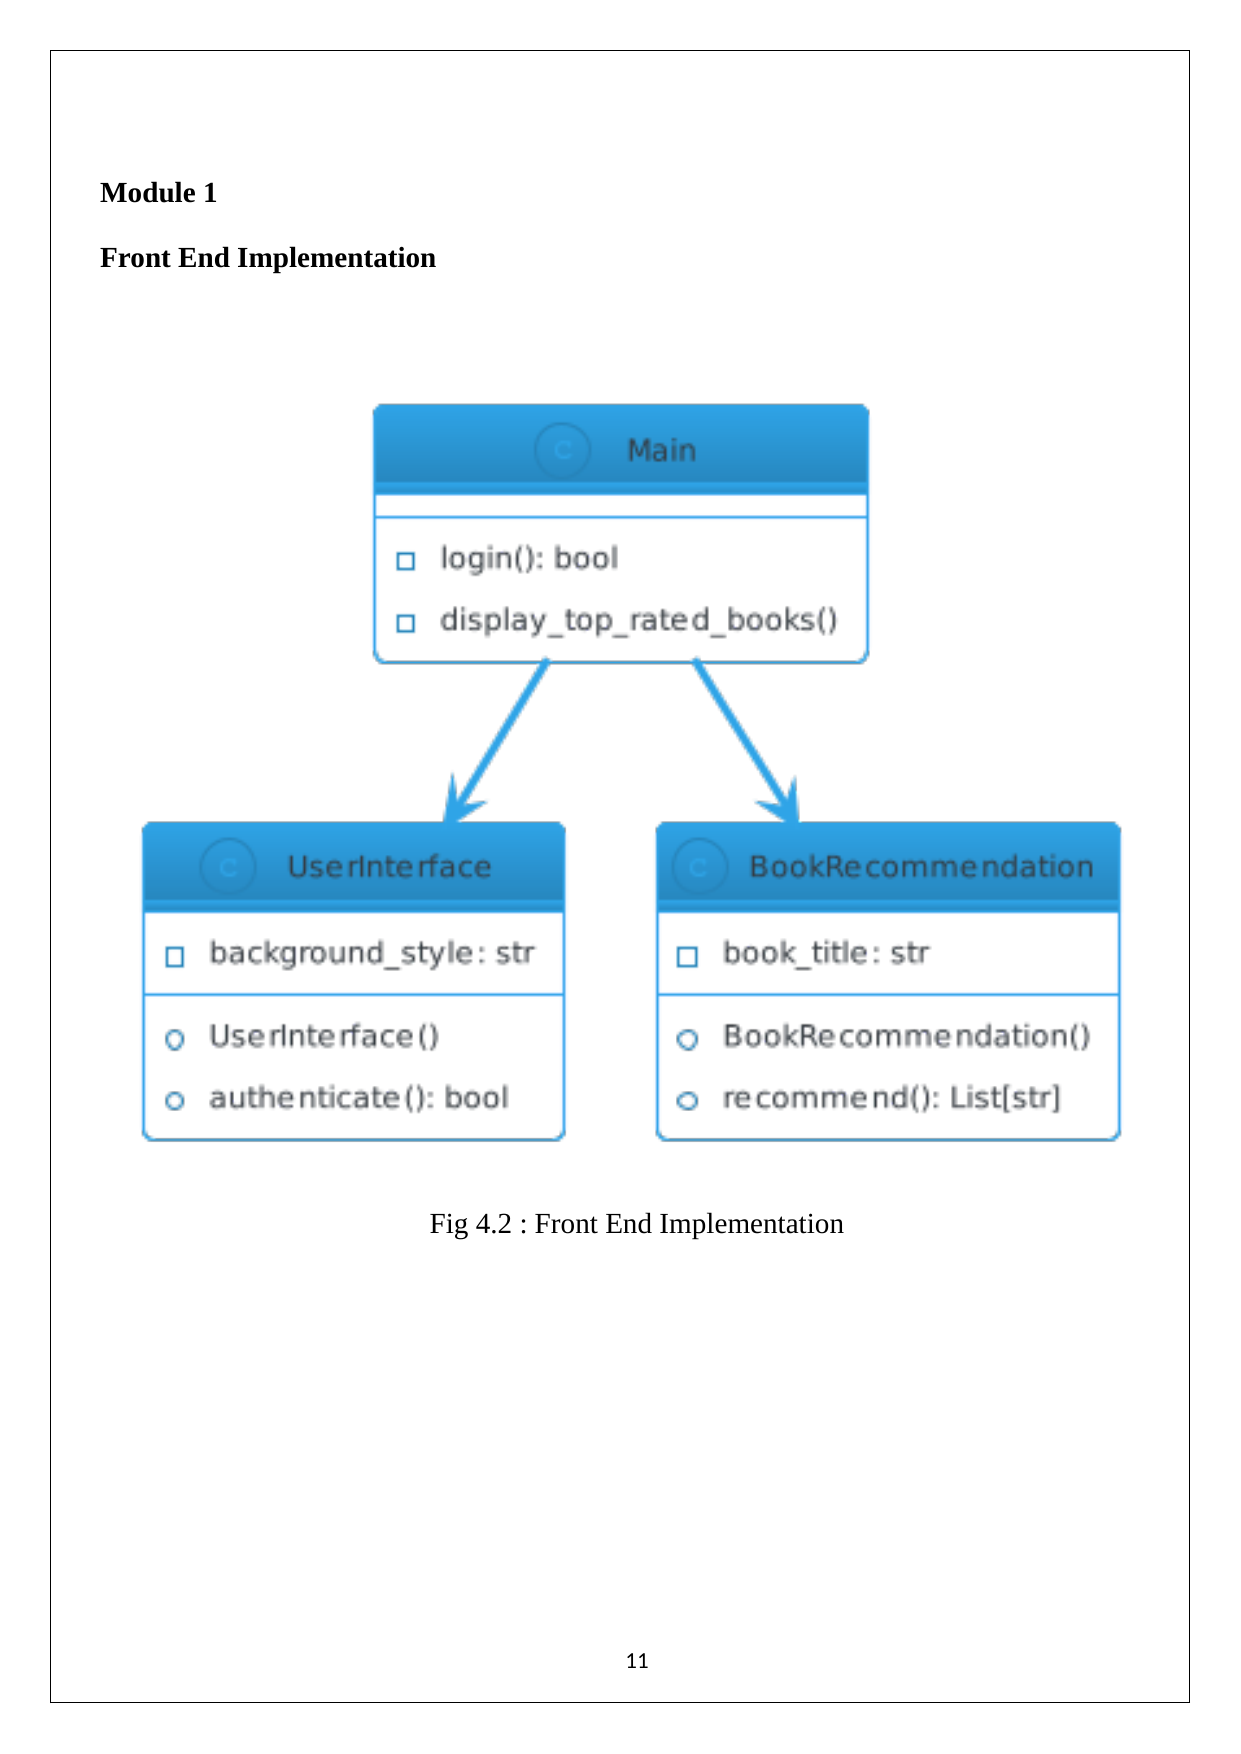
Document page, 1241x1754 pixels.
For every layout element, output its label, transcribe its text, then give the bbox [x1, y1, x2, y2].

text Fig 4.2 : Front End Implementation [100, 1206, 1173, 1239]
text Module 1 [100, 175, 1173, 209]
picture [100, 361, 1150, 1168]
text Front End Implementation [100, 240, 1173, 273]
